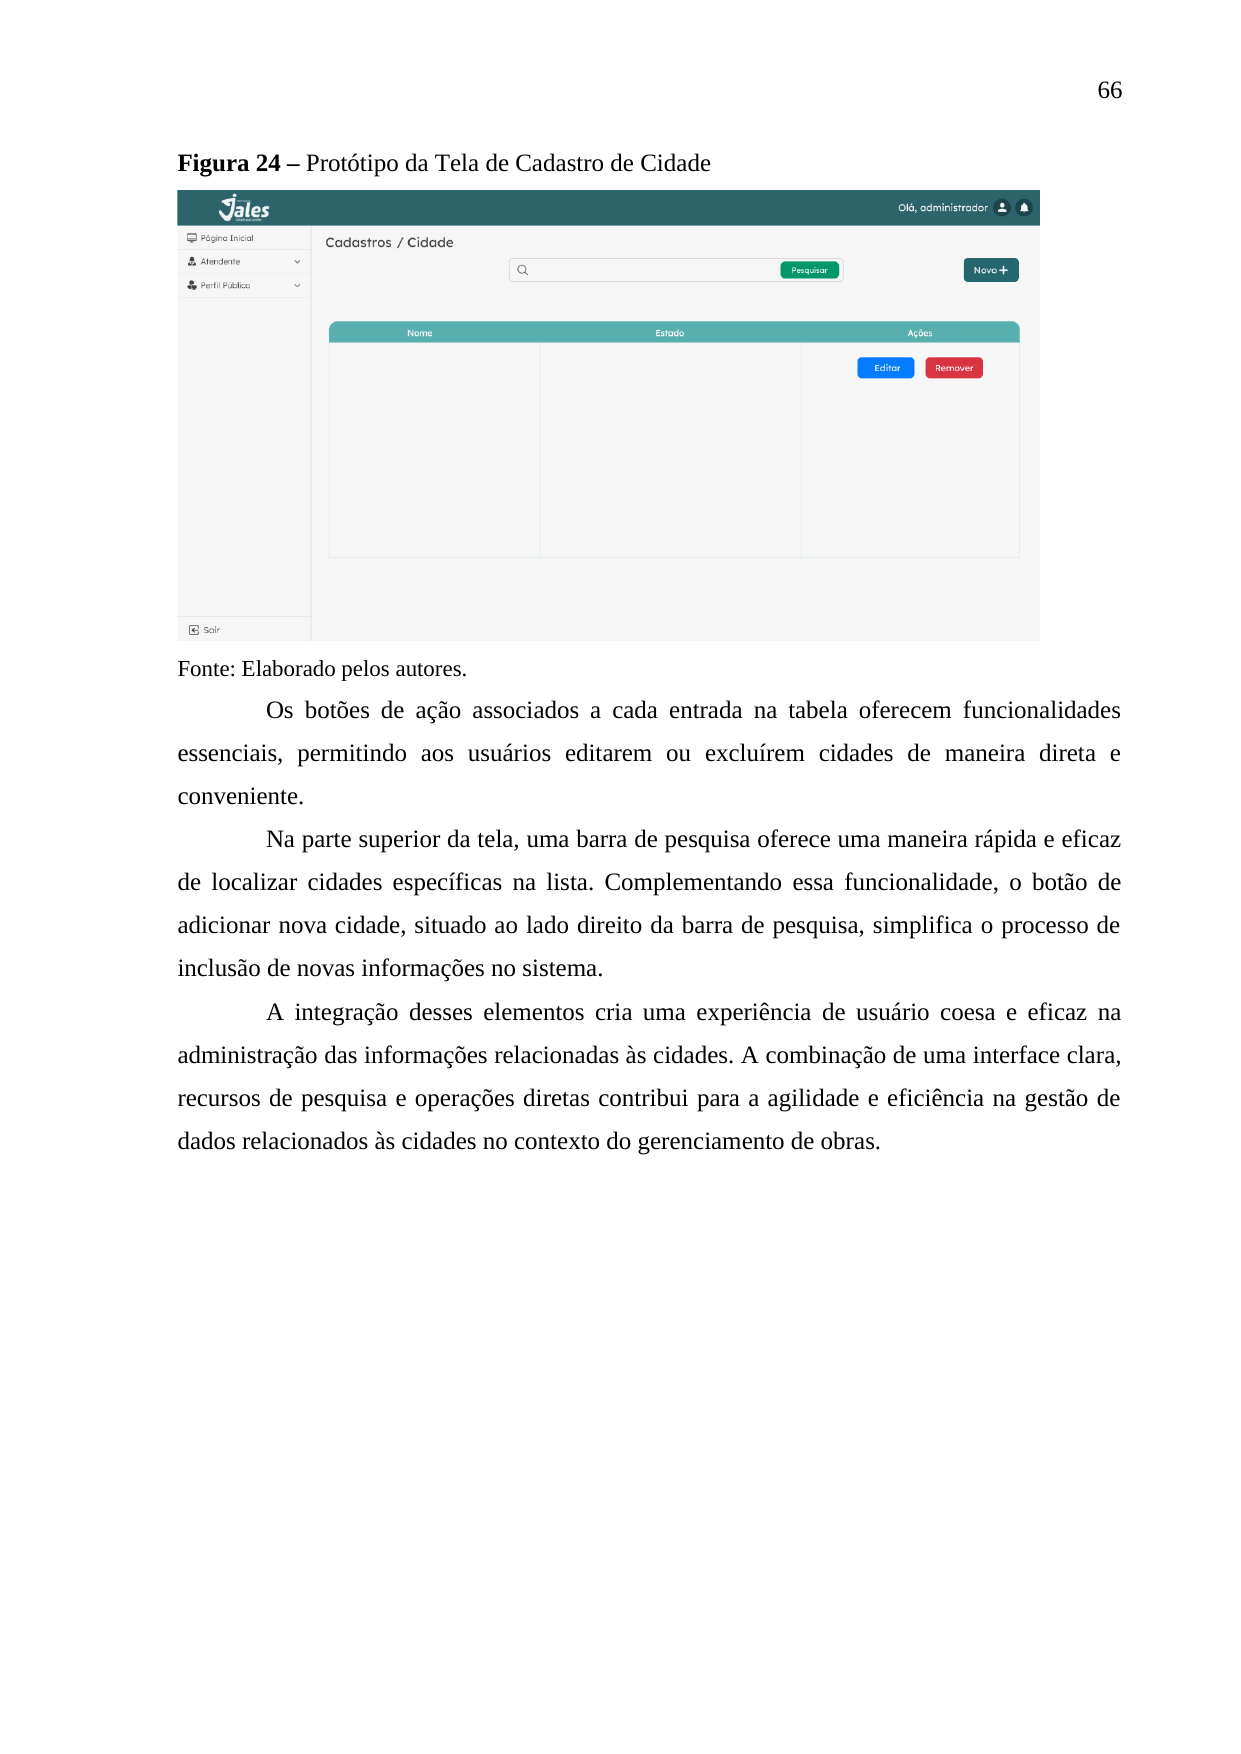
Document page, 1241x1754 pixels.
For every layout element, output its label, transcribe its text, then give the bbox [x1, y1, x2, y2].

text A integração desses elementos cria uma experiência de usuário coesa e eficaz na administração das informações relacionadas às cidades. A combinação de uma interface clara, recursos de pesquisa e operações diretas contribui para a agilidade e eficiência na gestão de dados relacionados às cidades no contexto do gerenciamento de obras. [177, 997, 1122, 1155]
text Os botões de ação associados a cada entrada na tabela oferecem funcionalidades essenciais, permitindo aos usuários editarem ou excluírem cidades de maneira direta e conveniente. [177, 695, 1122, 810]
text Fonte: Elaborado pelos autores. [177, 655, 1122, 682]
picture [177, 190, 1040, 641]
text Na parte superior da tela, uma barra de pesquisa oferece uma maneira rápida e eficaz de localizar cidades específicas na lista. Complementando essa funcionalidade, o botão de adicionar nova cidade, situado ao lado direito da barra de pesquisa, simplifica o processo de inclusão de novas informações no sistema. [177, 824, 1122, 982]
text Figura 24 – Protótipo da Tela de Cadastro de Cidade [177, 148, 1122, 176]
